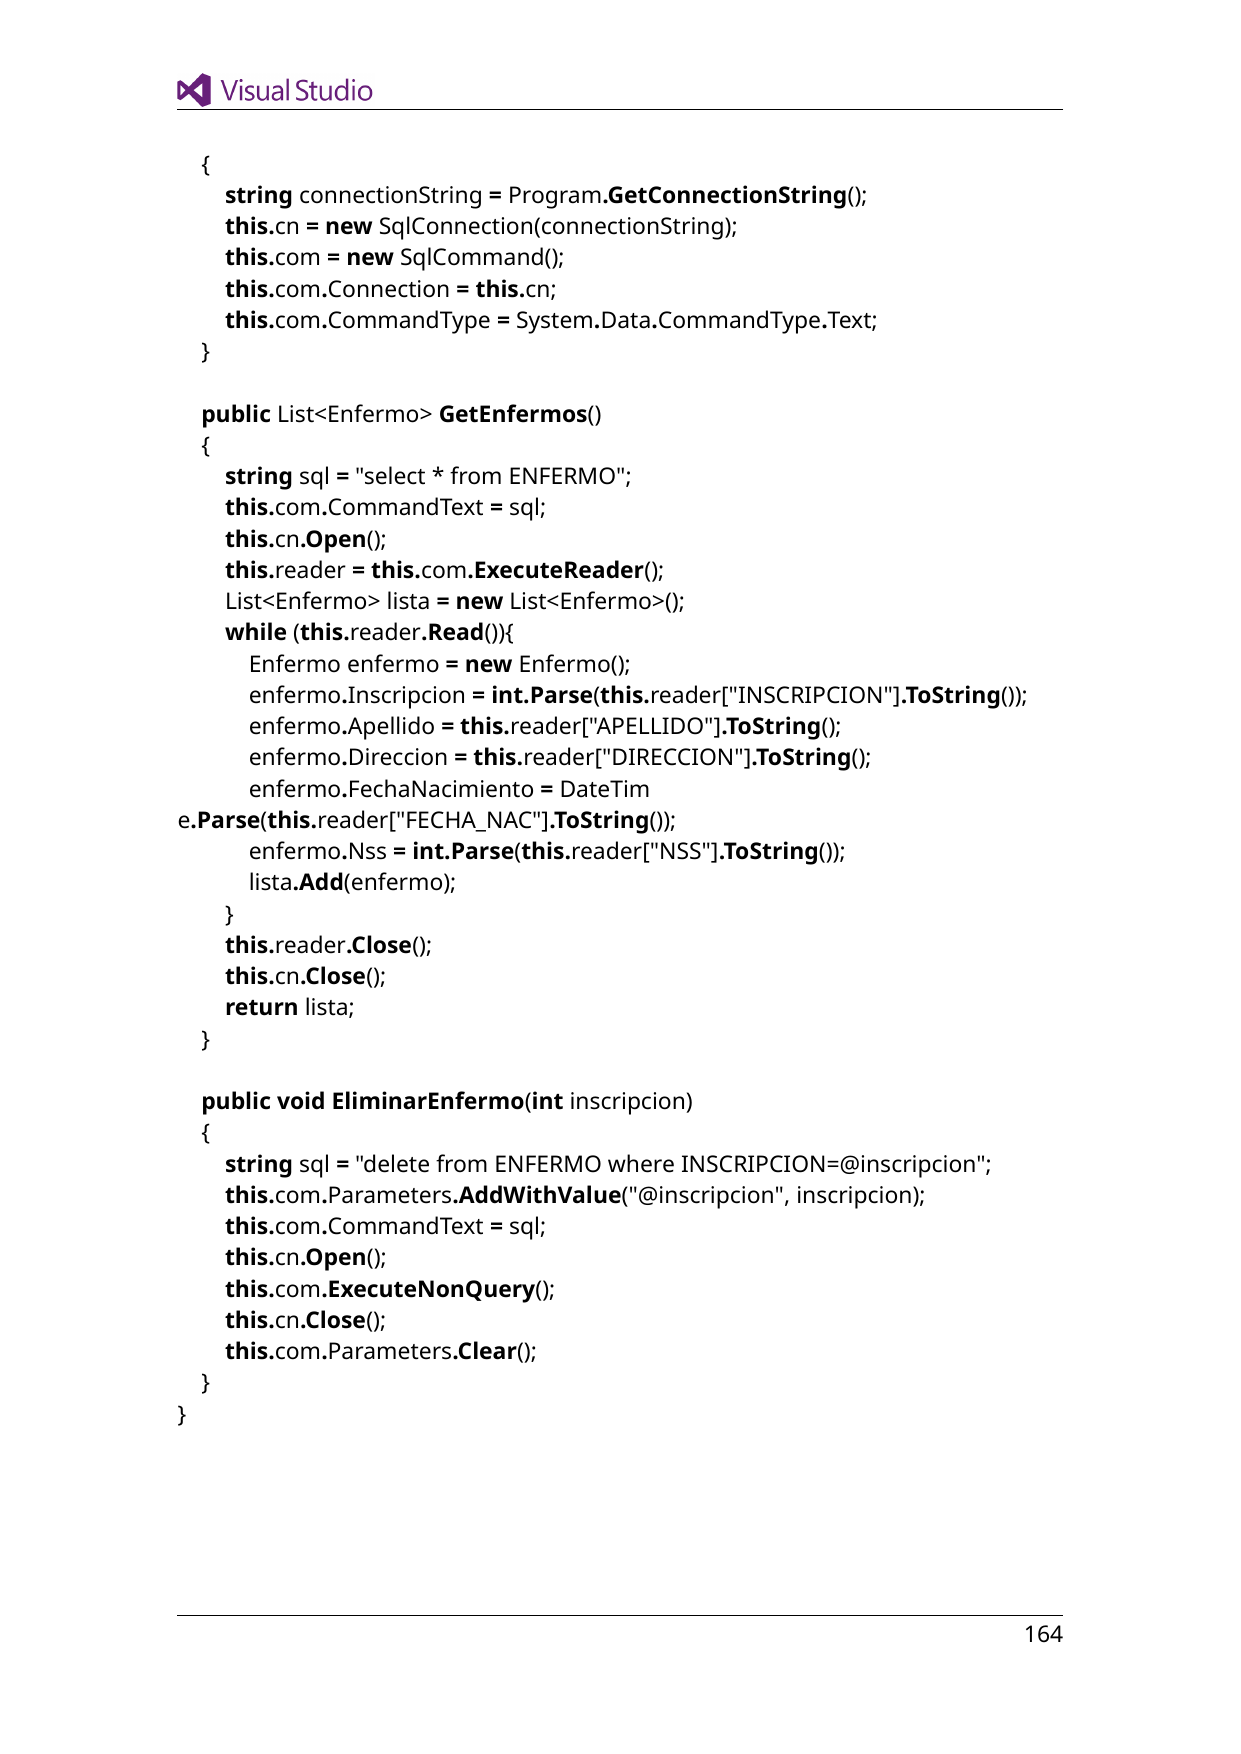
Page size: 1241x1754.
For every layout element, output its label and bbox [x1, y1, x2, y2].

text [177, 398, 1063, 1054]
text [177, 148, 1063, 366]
picture [177, 73, 375, 107]
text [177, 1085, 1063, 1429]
